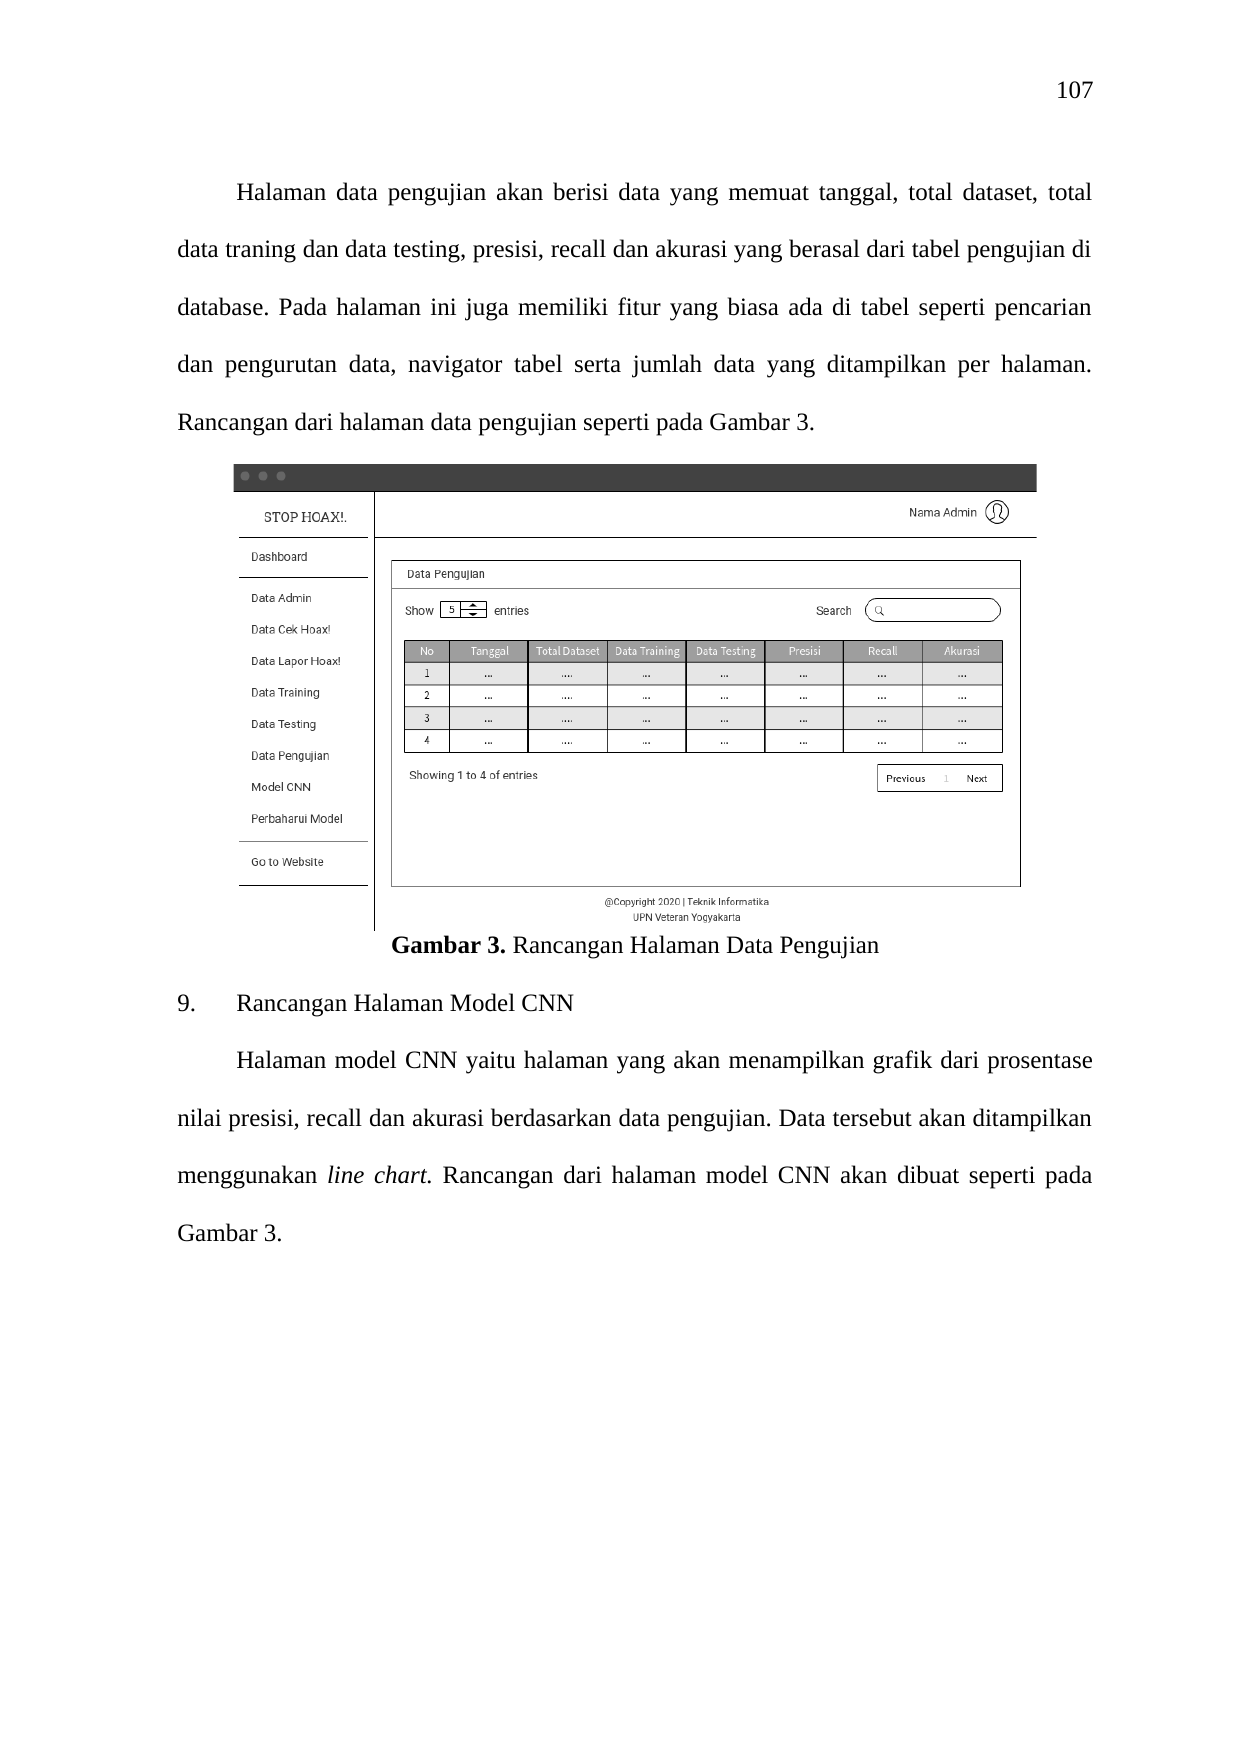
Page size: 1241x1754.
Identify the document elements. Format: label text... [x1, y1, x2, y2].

text Halaman model CNN yaitu halaman yang akan menampilkan grafik dari prosentase nilai presisi, recall dan akurasi berdasarkan data pengujian. Data tersebut akan ditampilkan menggunakan line chart. Rancangan dari halaman model CNN akan dibuat seperti pada Gambar 3. [177, 1045, 1093, 1246]
text Halaman data pengujian akan berisi data yang memuat tanggal, total dataset, total data traning dan data testing, presisi, recall dan akurasi yang berasal dari tabel pengujian di database. Pada halaman ini juga memiliki fitur yang biasa ada di tabel seperti pencarian dan pengurutan data, navigator tabel serta jumlah data yang ditampilkan per halaman. Rancangan dari halaman data pengujian seperti pada Gambar 3. [177, 177, 1093, 436]
list Rancangan Halaman Model CNN [177, 988, 1093, 1016]
picture [233, 464, 1037, 931]
text Gambar 3. Rancangan Halaman Data Pengujian [177, 930, 1093, 959]
